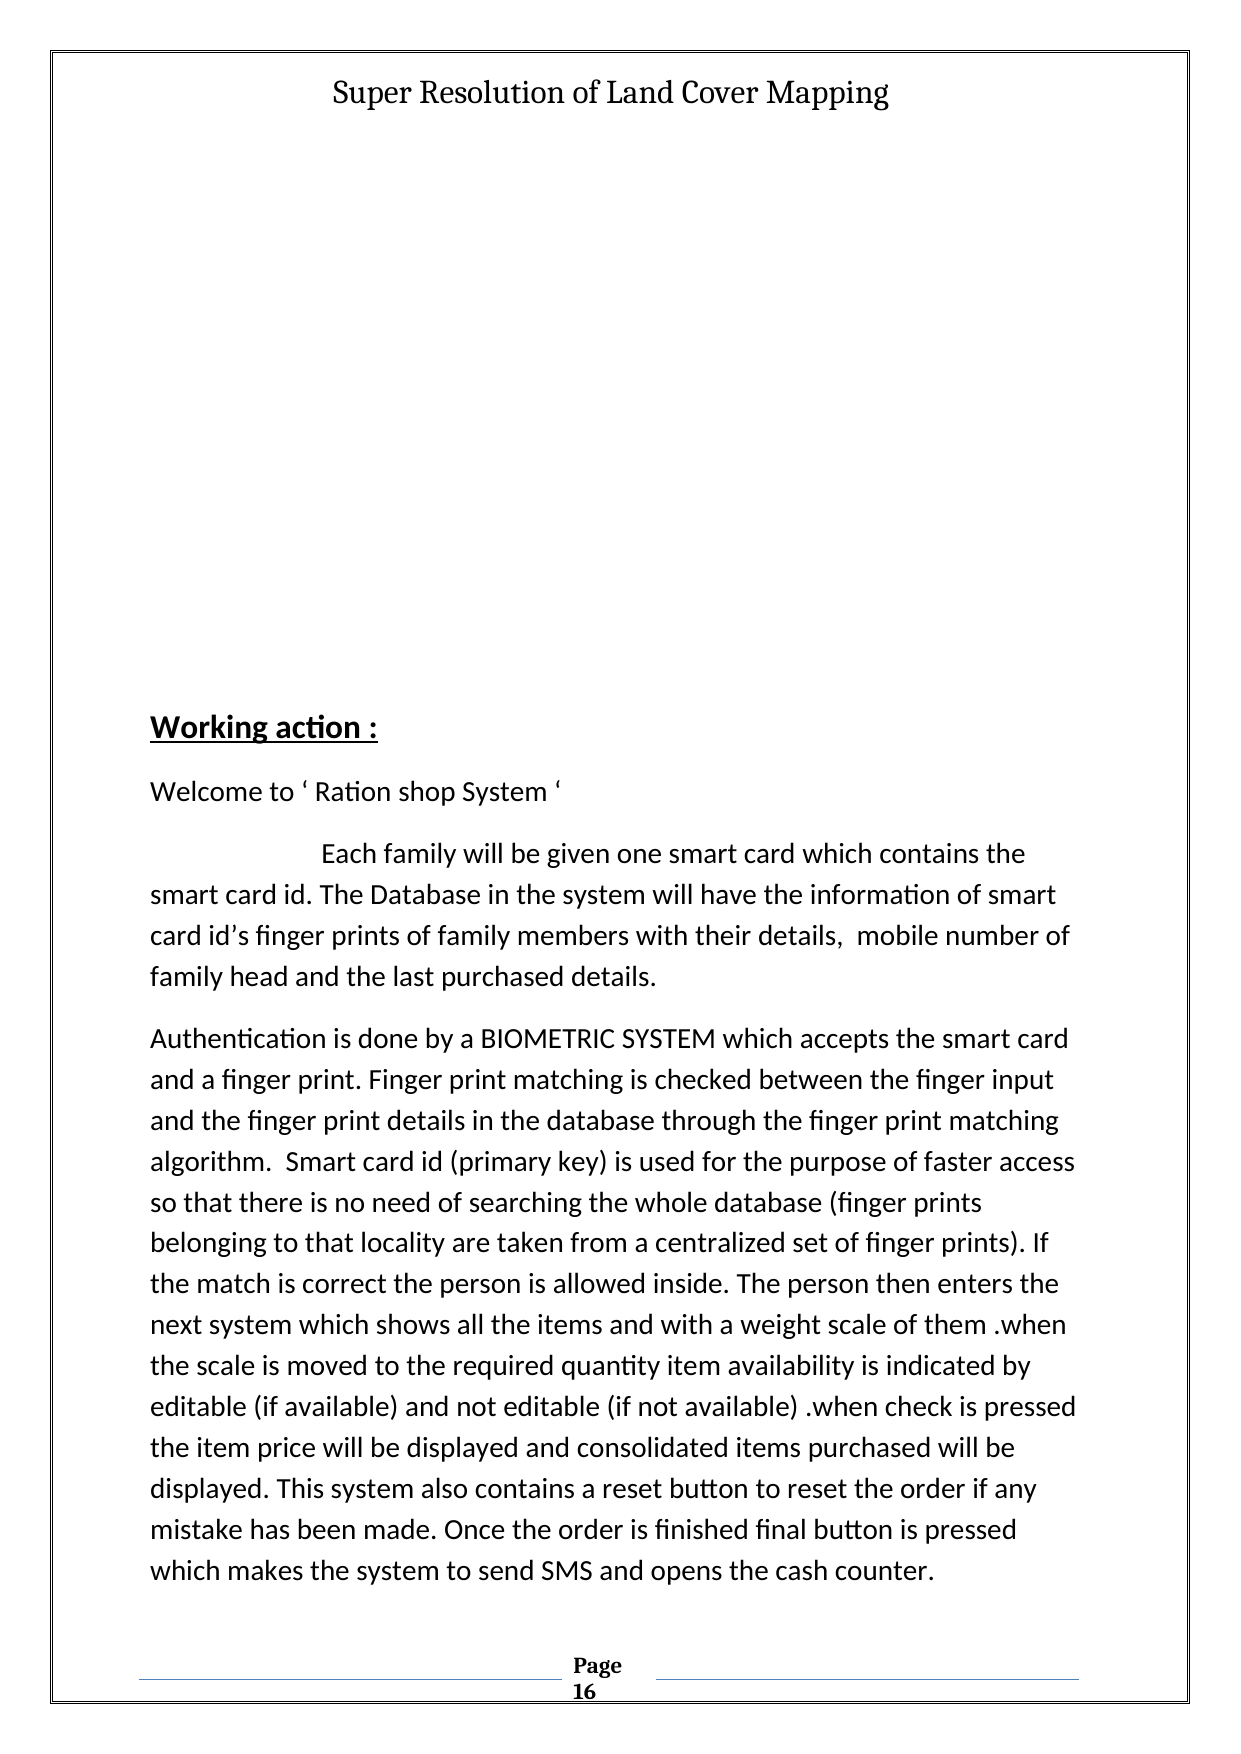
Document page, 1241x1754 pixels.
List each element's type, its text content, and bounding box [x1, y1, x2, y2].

text Authentication is done by a BIOMETRIC SYSTEM which accepts the smart card and a finger print. Finger print matching is checked between the finger input and the finger print details in the database through the finger print matching algorithm. Smart card id (primary key) is used for the purpose of faster access so that there is no need of searching the whole database (finger prints belonging to that locality are taken from a centralized set of finger prints). If the match is correct the person is allowed inside. The person then enters the next system which shows all the items and with a weight scale of them .when the scale is moved to the required quantity item availability is indicated by editable (if available) and not editable (if not available) .when check is pressed the item price will be displayed and consolidated items purchased will be displayed. This system also contains a reset button to reset the order if any mistake has been made. Once the order is finished final button is pressed which makes the system to send SMS and opens the cash counter. [150, 1020, 1090, 1588]
text Each family will be given one smart card which contains the smart card id. The Database in the system will have the information of smart card id’s finger prints of family members with their details, mobile number of family head and the last purchased details. [150, 835, 1090, 994]
text Working action : [150, 706, 1090, 747]
text Welcome to ‘ Ration shop System ‘ [150, 773, 1090, 809]
